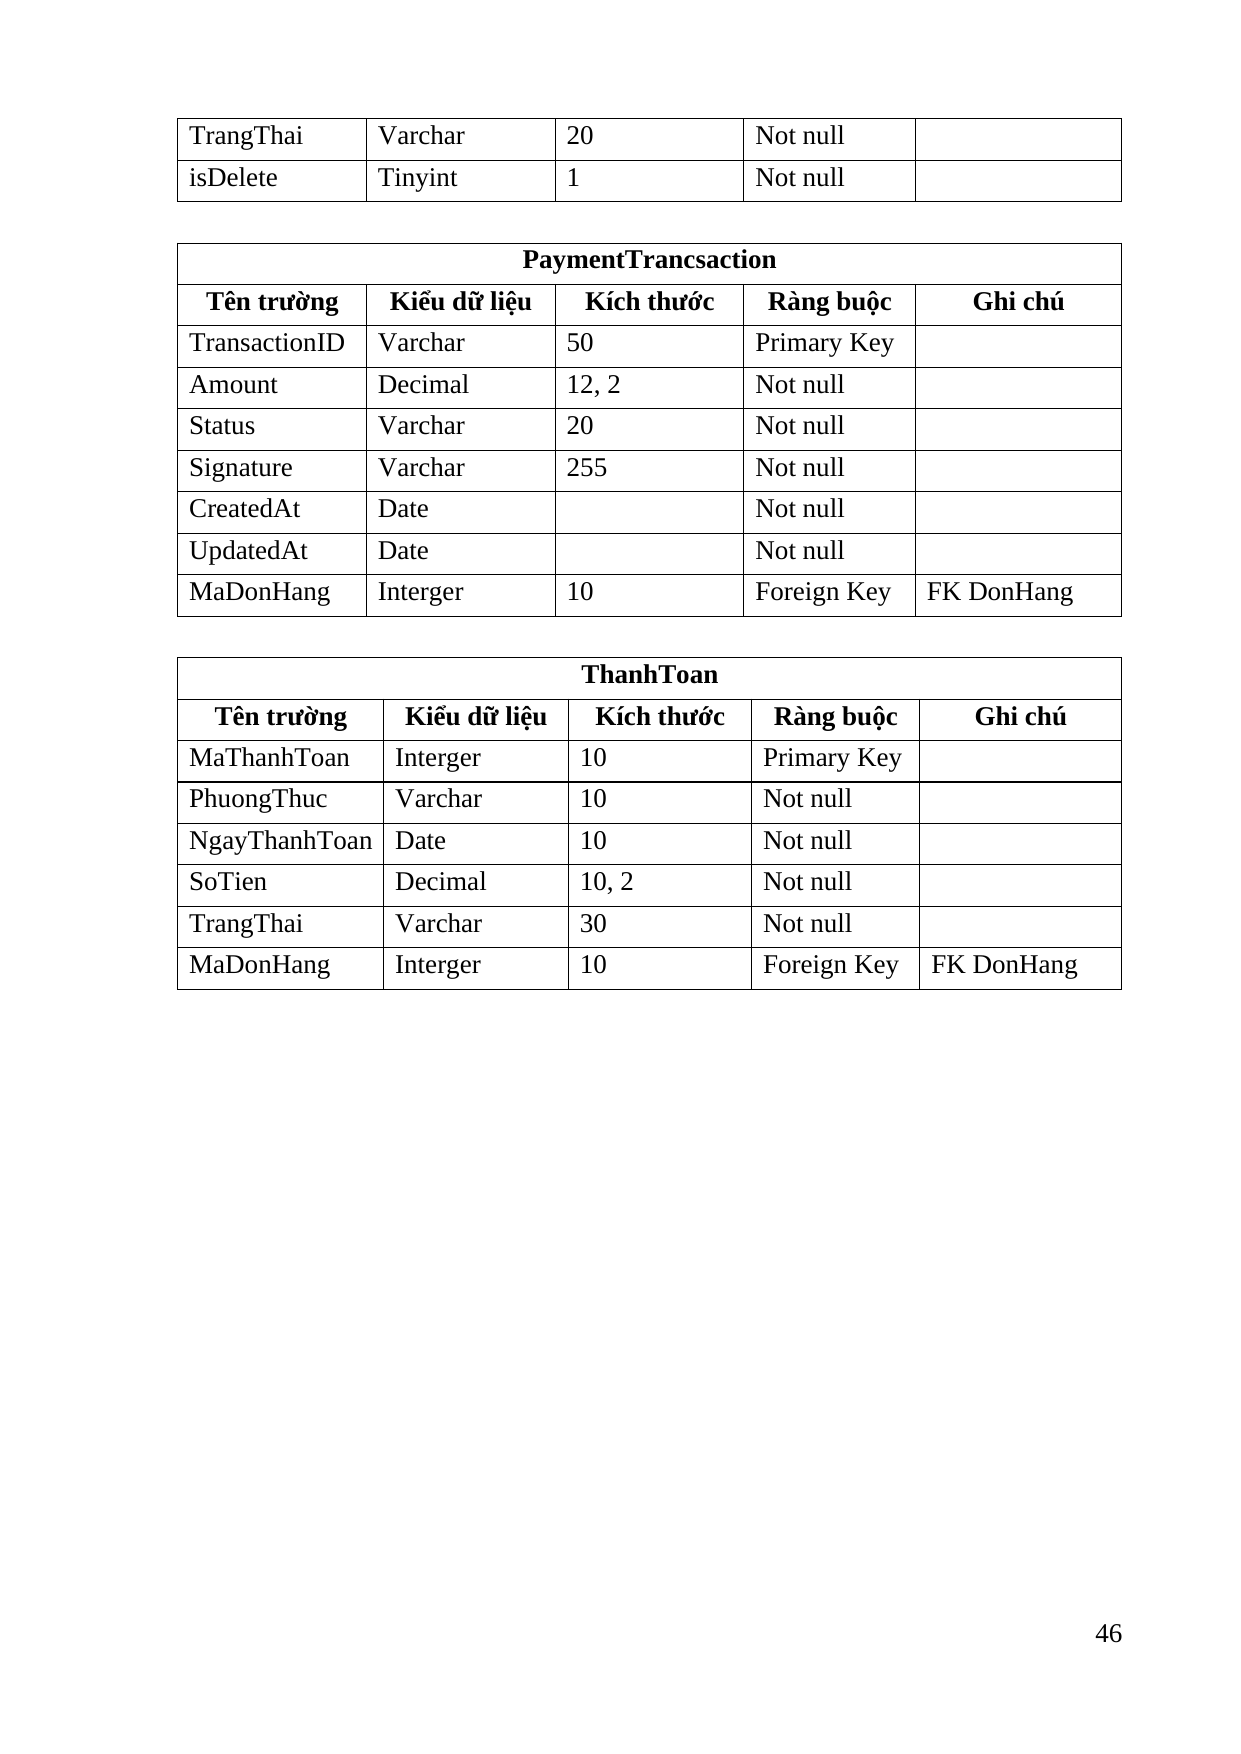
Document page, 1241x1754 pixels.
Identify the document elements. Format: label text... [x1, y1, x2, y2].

table_cell NgayThanhToan [178, 824, 383, 864]
table_cell Varchar [367, 451, 555, 491]
table_cell Date [384, 824, 568, 864]
table_cell Not null [744, 161, 915, 201]
table_cell Ghi chú [916, 285, 1121, 325]
table_cell [916, 119, 1121, 159]
table_cell [920, 741, 1121, 781]
table_cell Not null [744, 409, 915, 450]
table_cell Primary Key [752, 741, 919, 781]
table_cell Tinyint [367, 161, 555, 201]
table_cell [916, 326, 1121, 367]
table_cell 10 [569, 741, 751, 781]
table_cell MaDonHang [178, 948, 383, 989]
table_cell Decimal [367, 368, 555, 408]
table_cell Not null [752, 783, 919, 823]
table_cell [556, 492, 743, 533]
table_cell Varchar [367, 119, 555, 159]
table_cell Decimal [384, 865, 568, 906]
table_cell Varchar [367, 326, 555, 367]
table_cell TrangThai [178, 119, 366, 159]
table_cell Varchar [367, 409, 555, 450]
table_cell [920, 907, 1121, 947]
table_cell [916, 368, 1121, 408]
table_cell MaDonHang [178, 575, 366, 616]
table_cell Not null [744, 451, 915, 491]
table_cell Signature [178, 451, 366, 491]
table_cell [916, 451, 1121, 491]
table_cell Amount [178, 368, 366, 408]
table_cell [916, 161, 1121, 201]
table_cell 10 [569, 783, 751, 823]
table_cell Not null [752, 824, 919, 864]
table_cell FK DonHang [920, 948, 1121, 989]
table_cell Ràng buộc [744, 285, 915, 325]
table_cell 30 [569, 907, 751, 947]
table_cell FK DonHang [916, 575, 1121, 616]
table_cell 10 [569, 948, 751, 989]
table_cell Kiểu dữ liệu [384, 700, 568, 740]
table_cell 255 [556, 451, 743, 491]
table_cell CreatedAt [178, 492, 366, 533]
table_cell 50 [556, 326, 743, 367]
table_cell Foreign Key [744, 575, 915, 616]
table_cell Status [178, 409, 366, 450]
table_cell SoTien [178, 865, 383, 906]
table_cell [920, 865, 1121, 906]
table_cell [920, 783, 1121, 823]
table_cell [916, 492, 1121, 533]
table_cell Interger [367, 575, 555, 616]
table_cell 20 [556, 119, 743, 159]
table_cell Foreign Key [752, 948, 919, 989]
table_cell Date [367, 492, 555, 533]
table_cell [916, 409, 1121, 450]
table_cell Primary Key [744, 326, 915, 367]
table_cell [556, 534, 743, 574]
table_header PaymentTrancsaction [178, 244, 1121, 284]
table_cell Ràng buộc [752, 700, 919, 740]
table_cell 1 [556, 161, 743, 201]
table_cell Not null [744, 534, 915, 574]
table_header ThanhToan [178, 658, 1121, 698]
table_cell Kiểu dữ liệu [367, 285, 555, 325]
table_cell UpdatedAt [178, 534, 366, 574]
table_cell 10, 2 [569, 865, 751, 906]
table_cell Date [367, 534, 555, 574]
table_cell Not null [744, 119, 915, 159]
table_cell 10 [569, 824, 751, 864]
table_cell Not null [752, 865, 919, 906]
table_cell Interger [384, 948, 568, 989]
table_cell Not null [752, 907, 919, 947]
table_cell [916, 534, 1121, 574]
table_cell Kích thước [556, 285, 743, 325]
table_cell 12, 2 [556, 368, 743, 408]
table_cell Ghi chú [920, 700, 1121, 740]
table_cell Tên trường [178, 285, 366, 325]
table_cell TransactionID [178, 326, 366, 367]
table_cell [920, 824, 1121, 864]
table_cell Tên trường [178, 700, 383, 740]
table_cell 10 [556, 575, 743, 616]
table_cell Interger [384, 741, 568, 781]
table_cell Not null [744, 492, 915, 533]
table_cell 20 [556, 409, 743, 450]
table_cell PhuongThuc [178, 783, 383, 823]
table_cell Not null [744, 368, 915, 408]
table_cell Varchar [384, 907, 568, 947]
table_cell Varchar [384, 783, 568, 823]
table_cell TrangThai [178, 907, 383, 947]
table_cell Kích thước [569, 700, 751, 740]
table_cell MaThanhToan [178, 741, 383, 781]
table_cell isDelete [178, 161, 366, 201]
